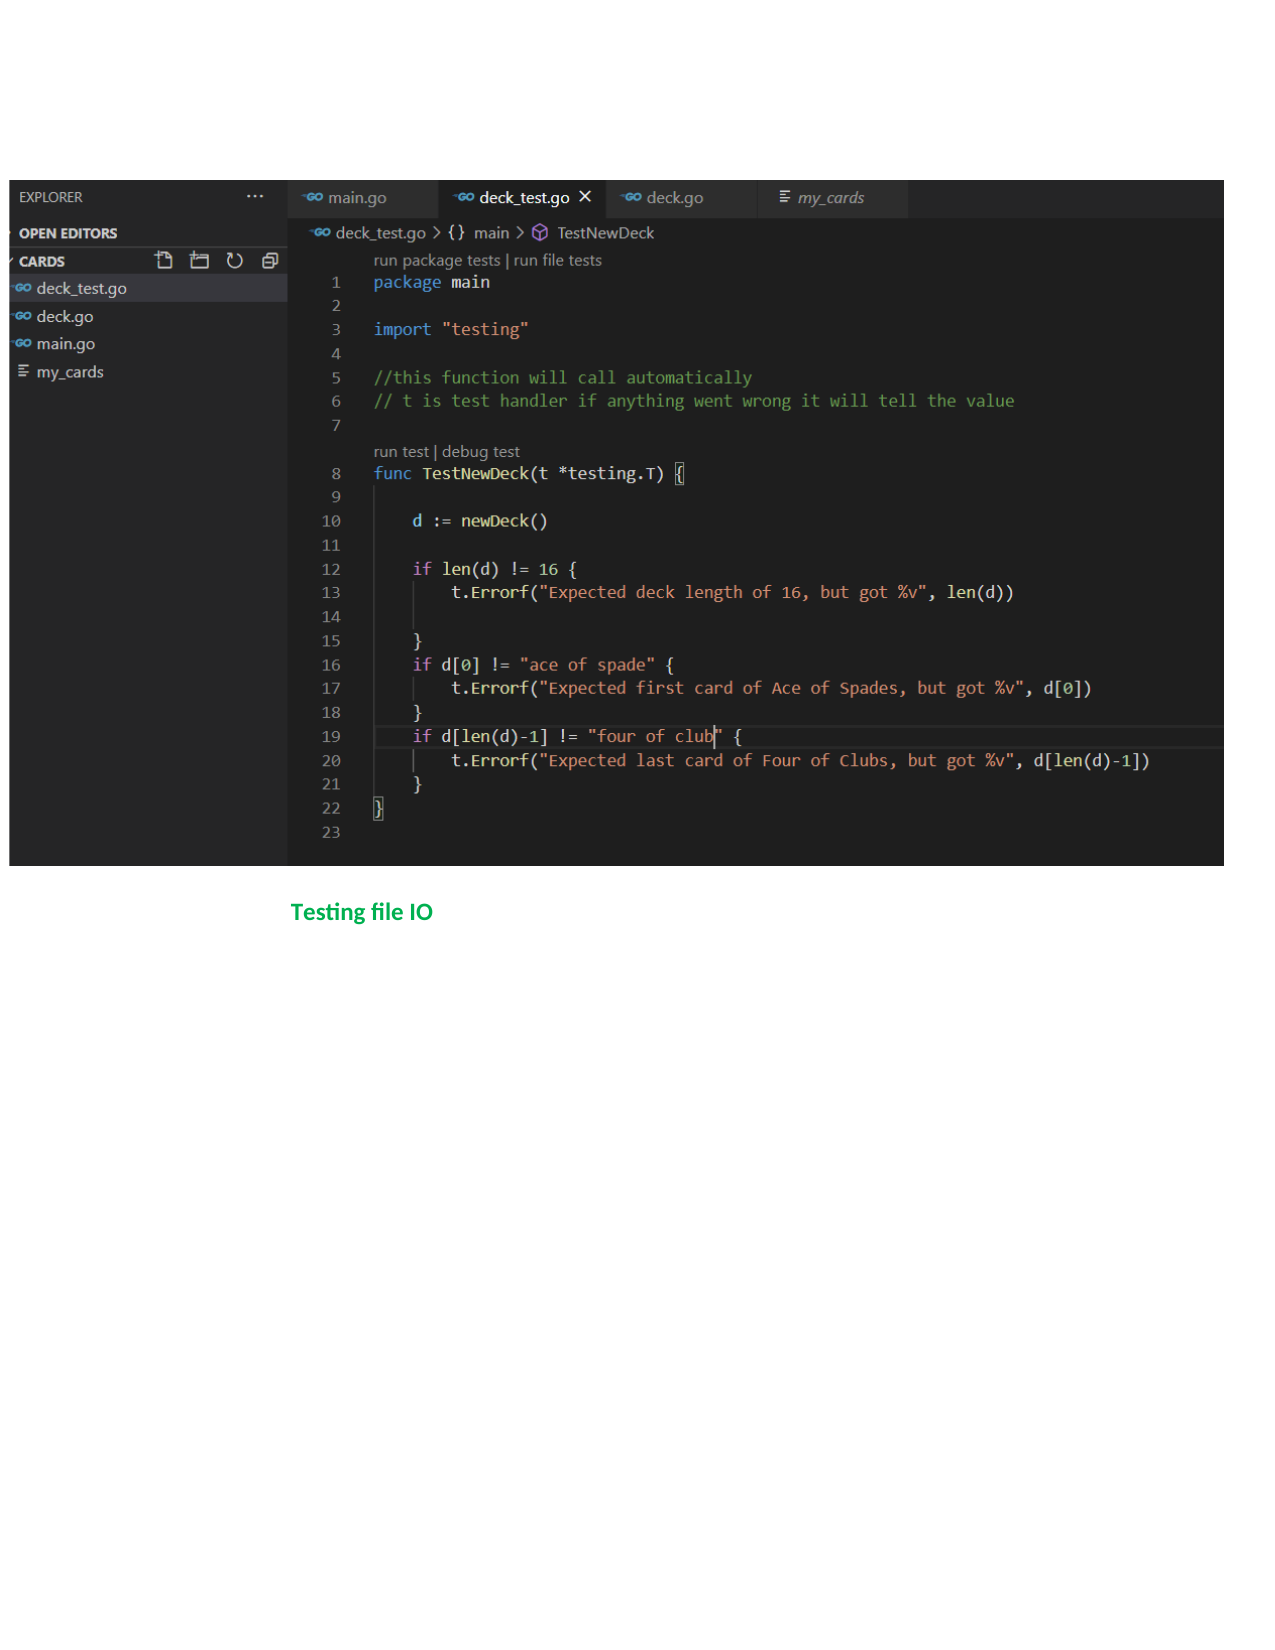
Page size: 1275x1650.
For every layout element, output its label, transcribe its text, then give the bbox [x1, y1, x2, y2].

text Testing file IO [291, 896, 1125, 927]
picture [9, 180, 1224, 866]
